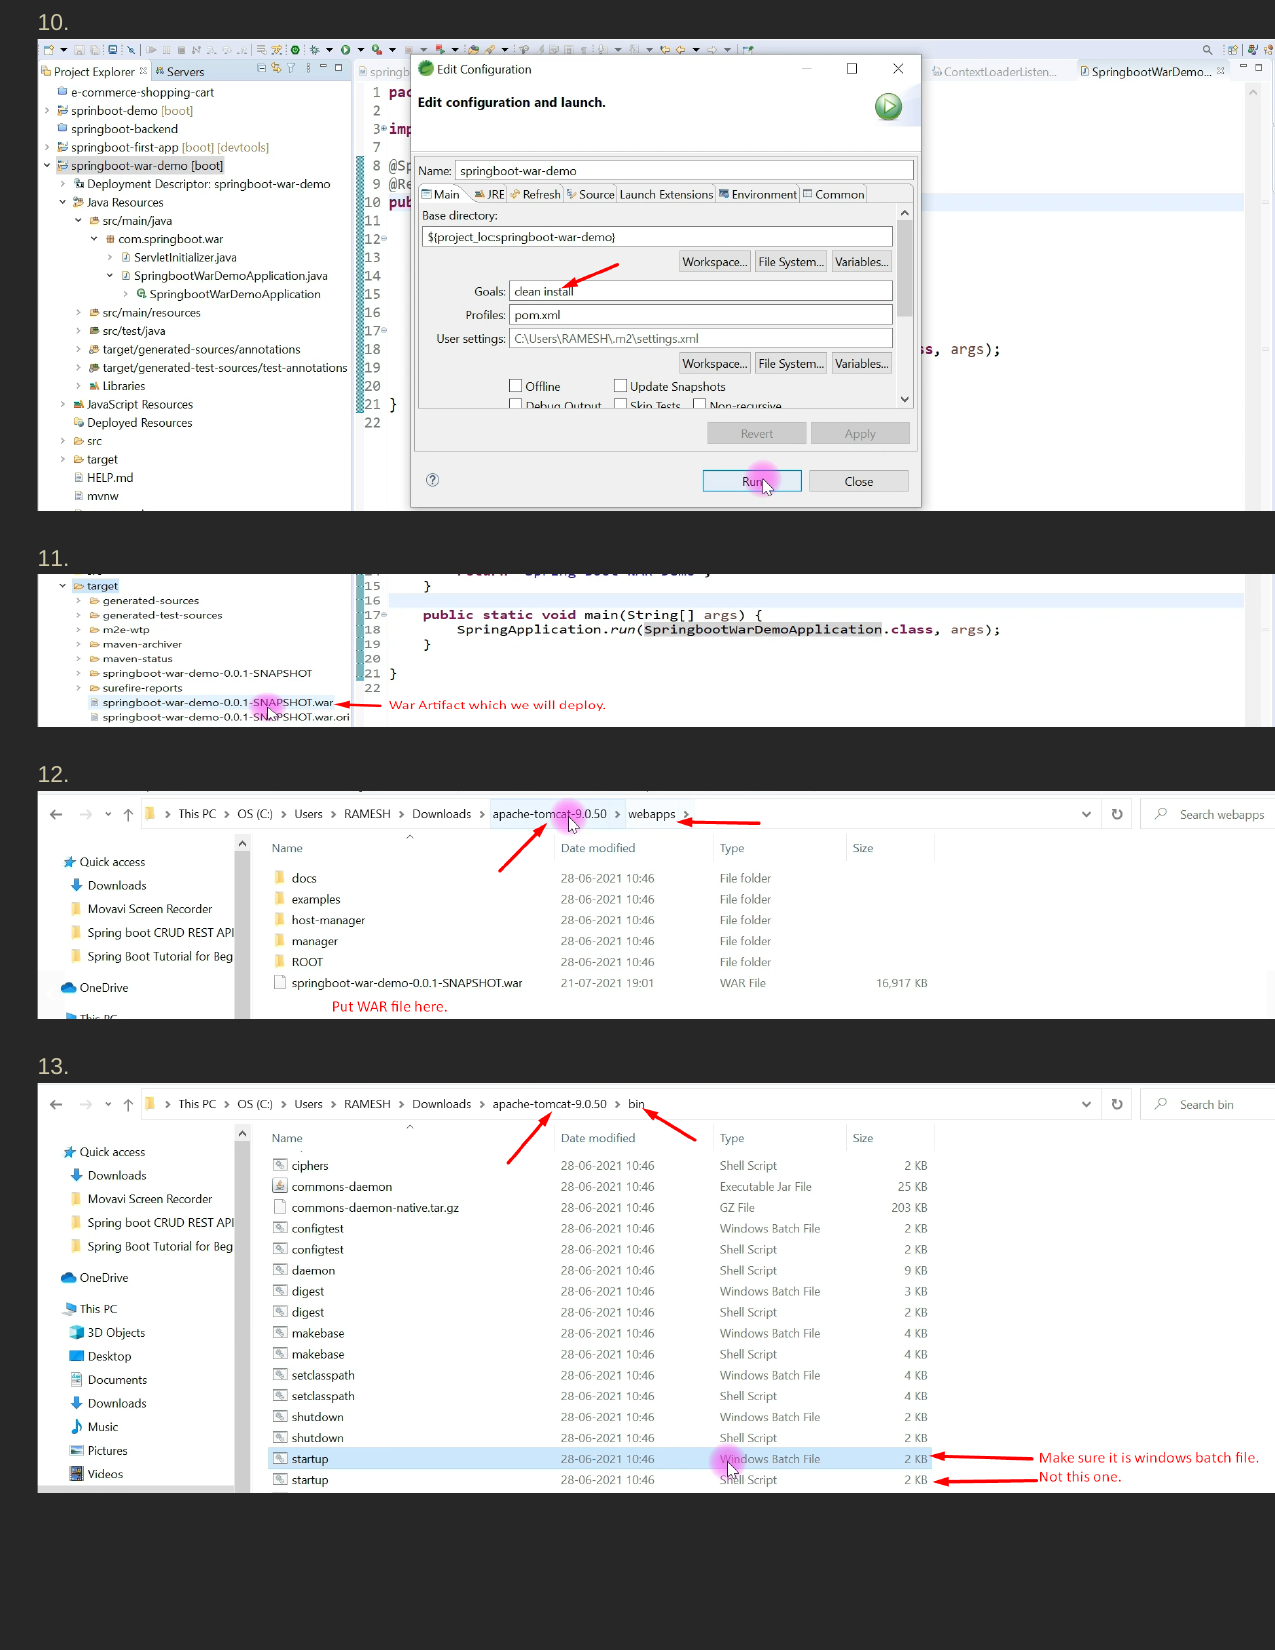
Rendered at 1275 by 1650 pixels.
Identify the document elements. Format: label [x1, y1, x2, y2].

picture [37, 574, 1275, 727]
picture [37, 791, 1275, 1019]
picture [37, 39, 1275, 511]
picture [37, 1083, 1275, 1493]
